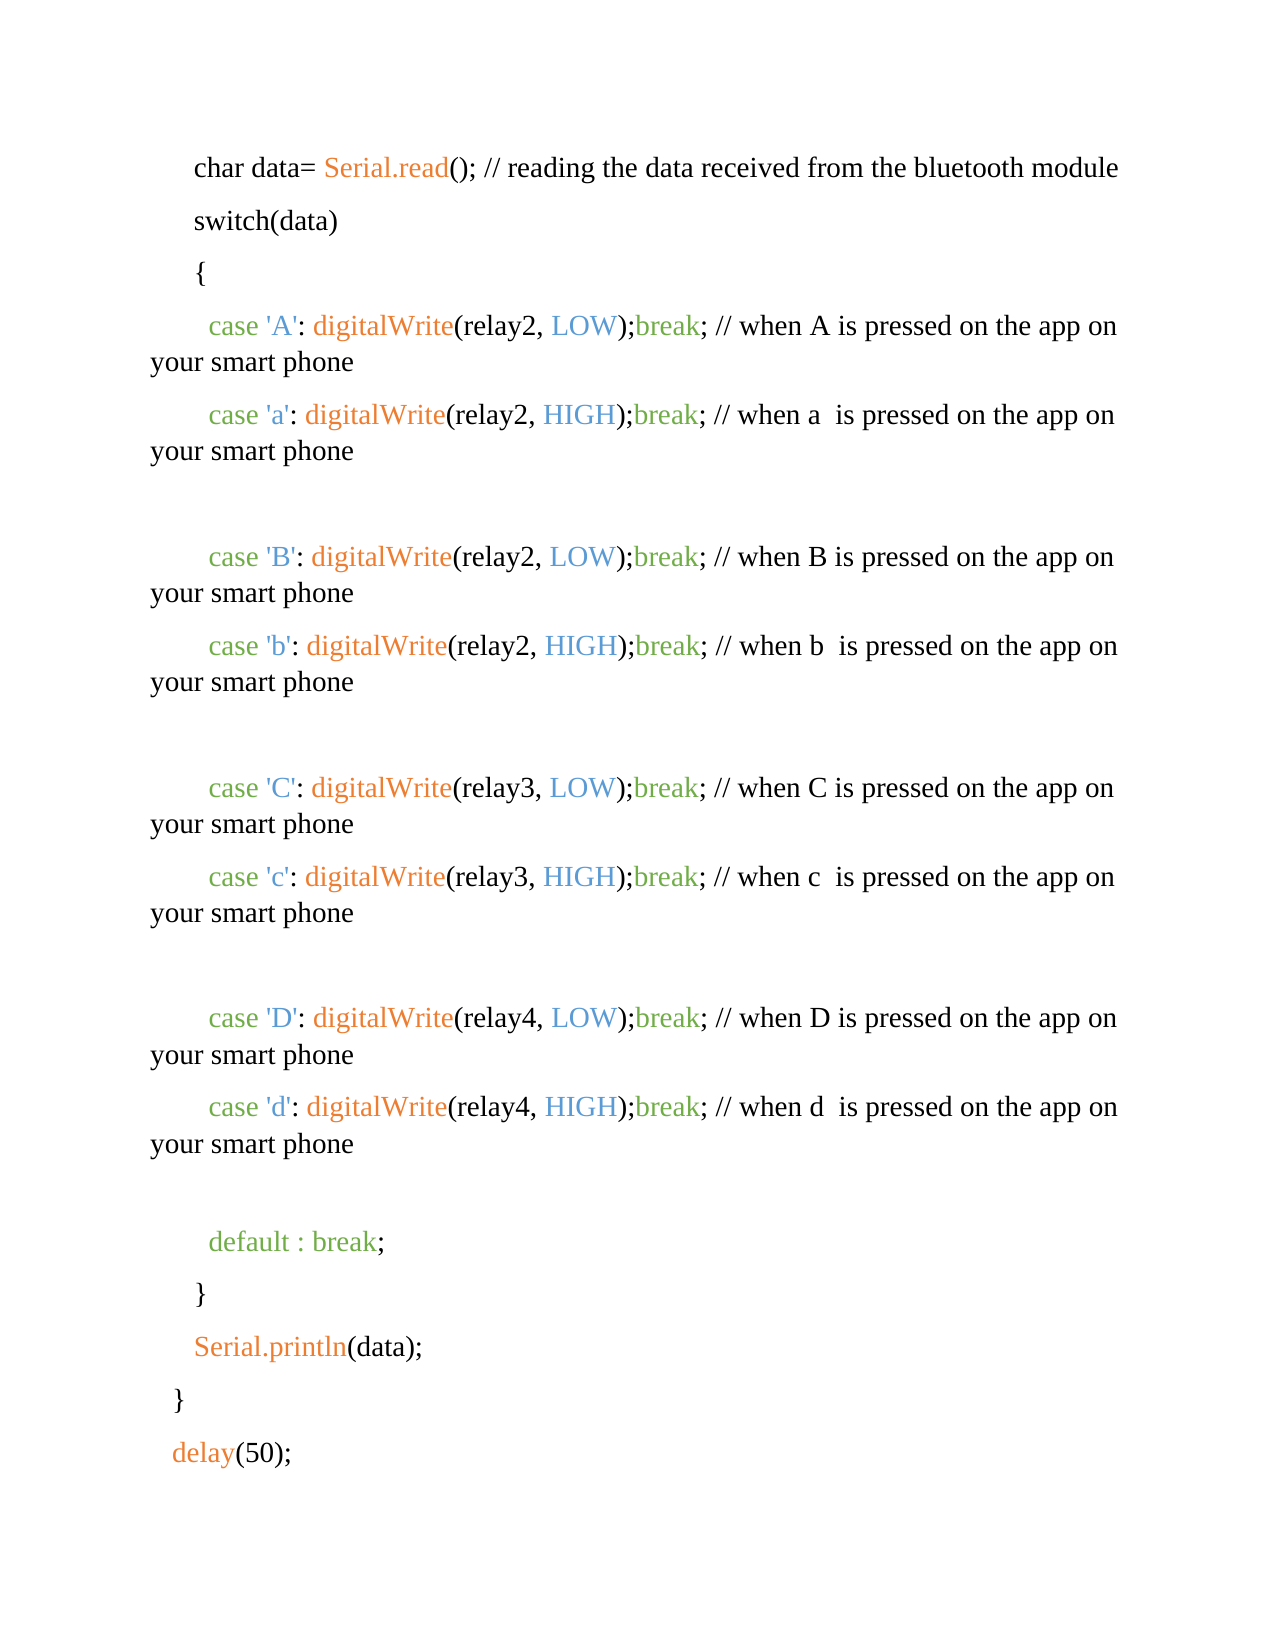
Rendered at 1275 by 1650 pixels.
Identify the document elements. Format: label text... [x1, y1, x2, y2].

text default : break; [150, 1224, 1125, 1257]
text case 'c': digitalWrite(relay3, HIGH);break; // when c is pressed on the app on your smart phone [150, 859, 1125, 928]
text case 'B': digitalWrite(relay2, LOW);break; // when B is pressed on the app on your smart phone [150, 539, 1125, 609]
text case 'C': digitalWrite(relay3, LOW);break; // when C is pressed on the app on your smart phone [150, 770, 1125, 839]
text case 'a': digitalWrite(relay2, HIGH);break; // when a is pressed on the app on your smart phone [150, 397, 1125, 467]
text { [150, 256, 1125, 289]
text } [150, 1276, 1125, 1310]
text } [150, 1382, 1125, 1416]
text switch(data) [150, 203, 1125, 236]
text Serial.println(data); [150, 1329, 1125, 1363]
text case 'b': digitalWrite(relay2, HIGH);break; // when b is pressed on the app on your smart phone [150, 628, 1125, 698]
text case 'd': digitalWrite(relay4, HIGH);break; // when d is pressed on the app on your smart phone [150, 1089, 1125, 1159]
text char data= Serial.read(); // reading the data received from the bluetooth module [150, 150, 1125, 183]
text case 'A': digitalWrite(relay2, LOW);break; // when A is pressed on the app on your smart phone [150, 308, 1125, 378]
text case 'D': digitalWrite(relay4, LOW);break; // when D is pressed on the app on your smart phone [150, 1001, 1125, 1070]
text delay(50); [150, 1435, 1125, 1468]
